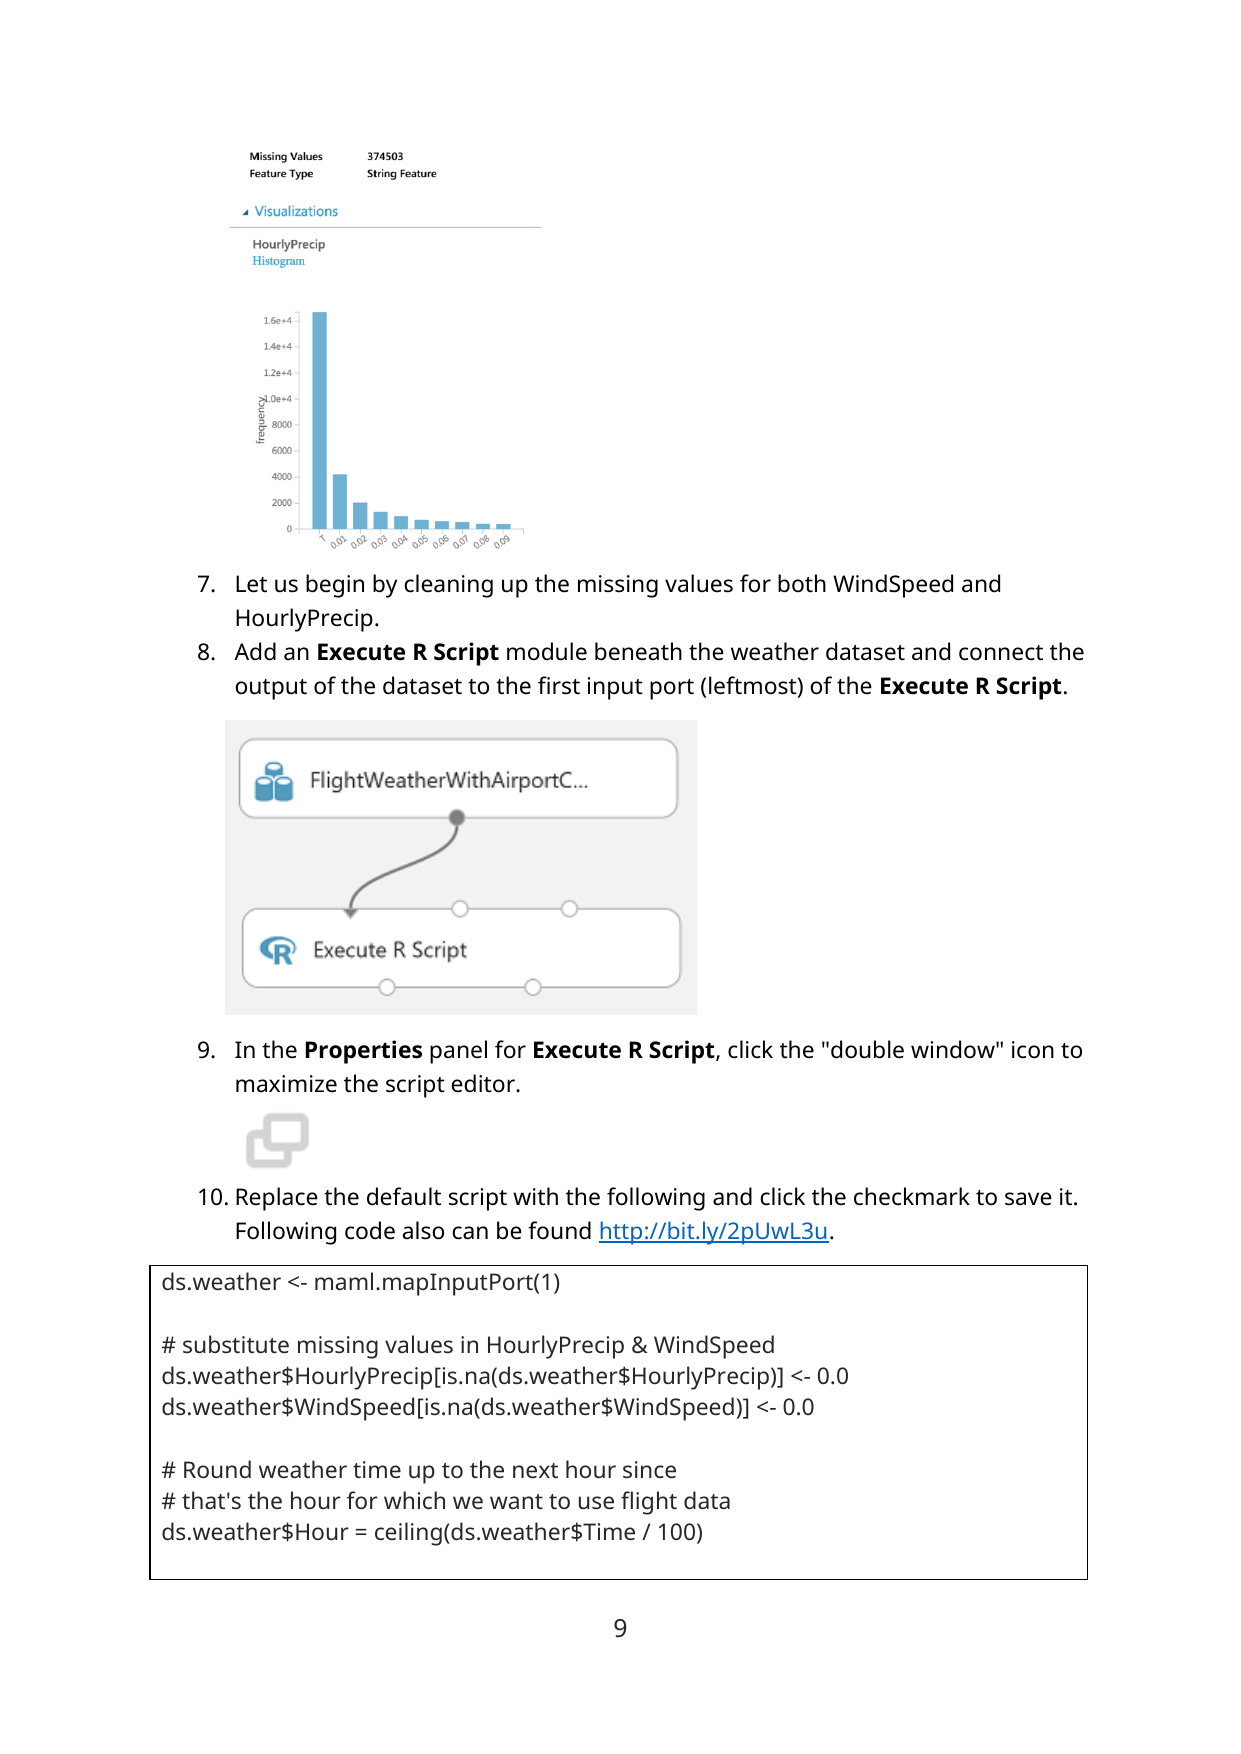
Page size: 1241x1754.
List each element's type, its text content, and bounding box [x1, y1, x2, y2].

list Add an Execute R Script module beneath the weather dataset and connect the output of the dataset to the first input port (leftmost) of the Execute R Script. [197, 636, 1090, 701]
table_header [151, 1266, 1087, 1579]
picture [225, 150, 542, 549]
picture [234, 1101, 320, 1179]
list Replace the default script with the following and click the checkmark to save it. Following code also can be found http://bit.ly/2pUwL3u. [197, 1181, 1090, 1246]
picture [225, 720, 698, 1015]
list In the Properties panel for Execute R Script, click the "double window" icon to maximize the script editor. [197, 1034, 1090, 1099]
list Let us begin by cleaning up the missing values for both WindSpeed and HourlyPrecip. [197, 568, 1090, 633]
